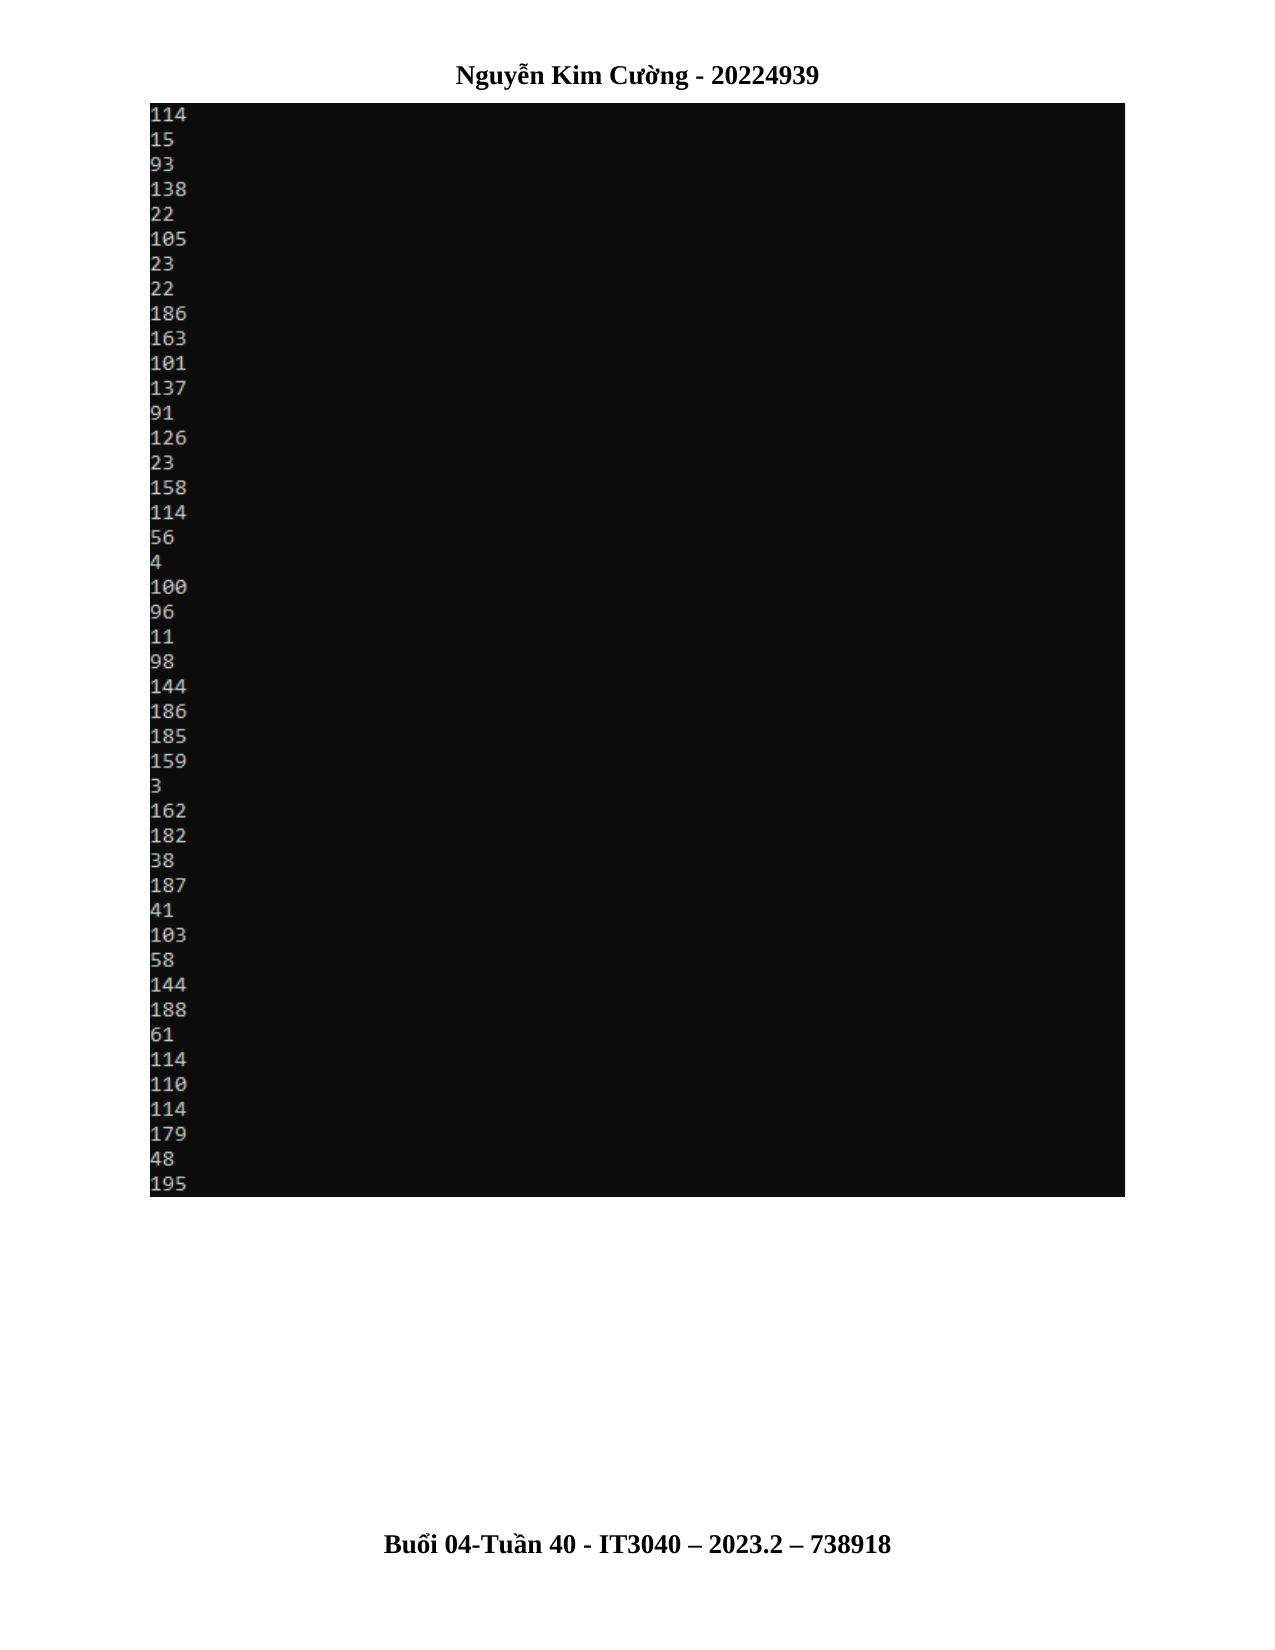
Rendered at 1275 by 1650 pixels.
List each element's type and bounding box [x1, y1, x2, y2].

picture [150, 103, 1125, 1197]
